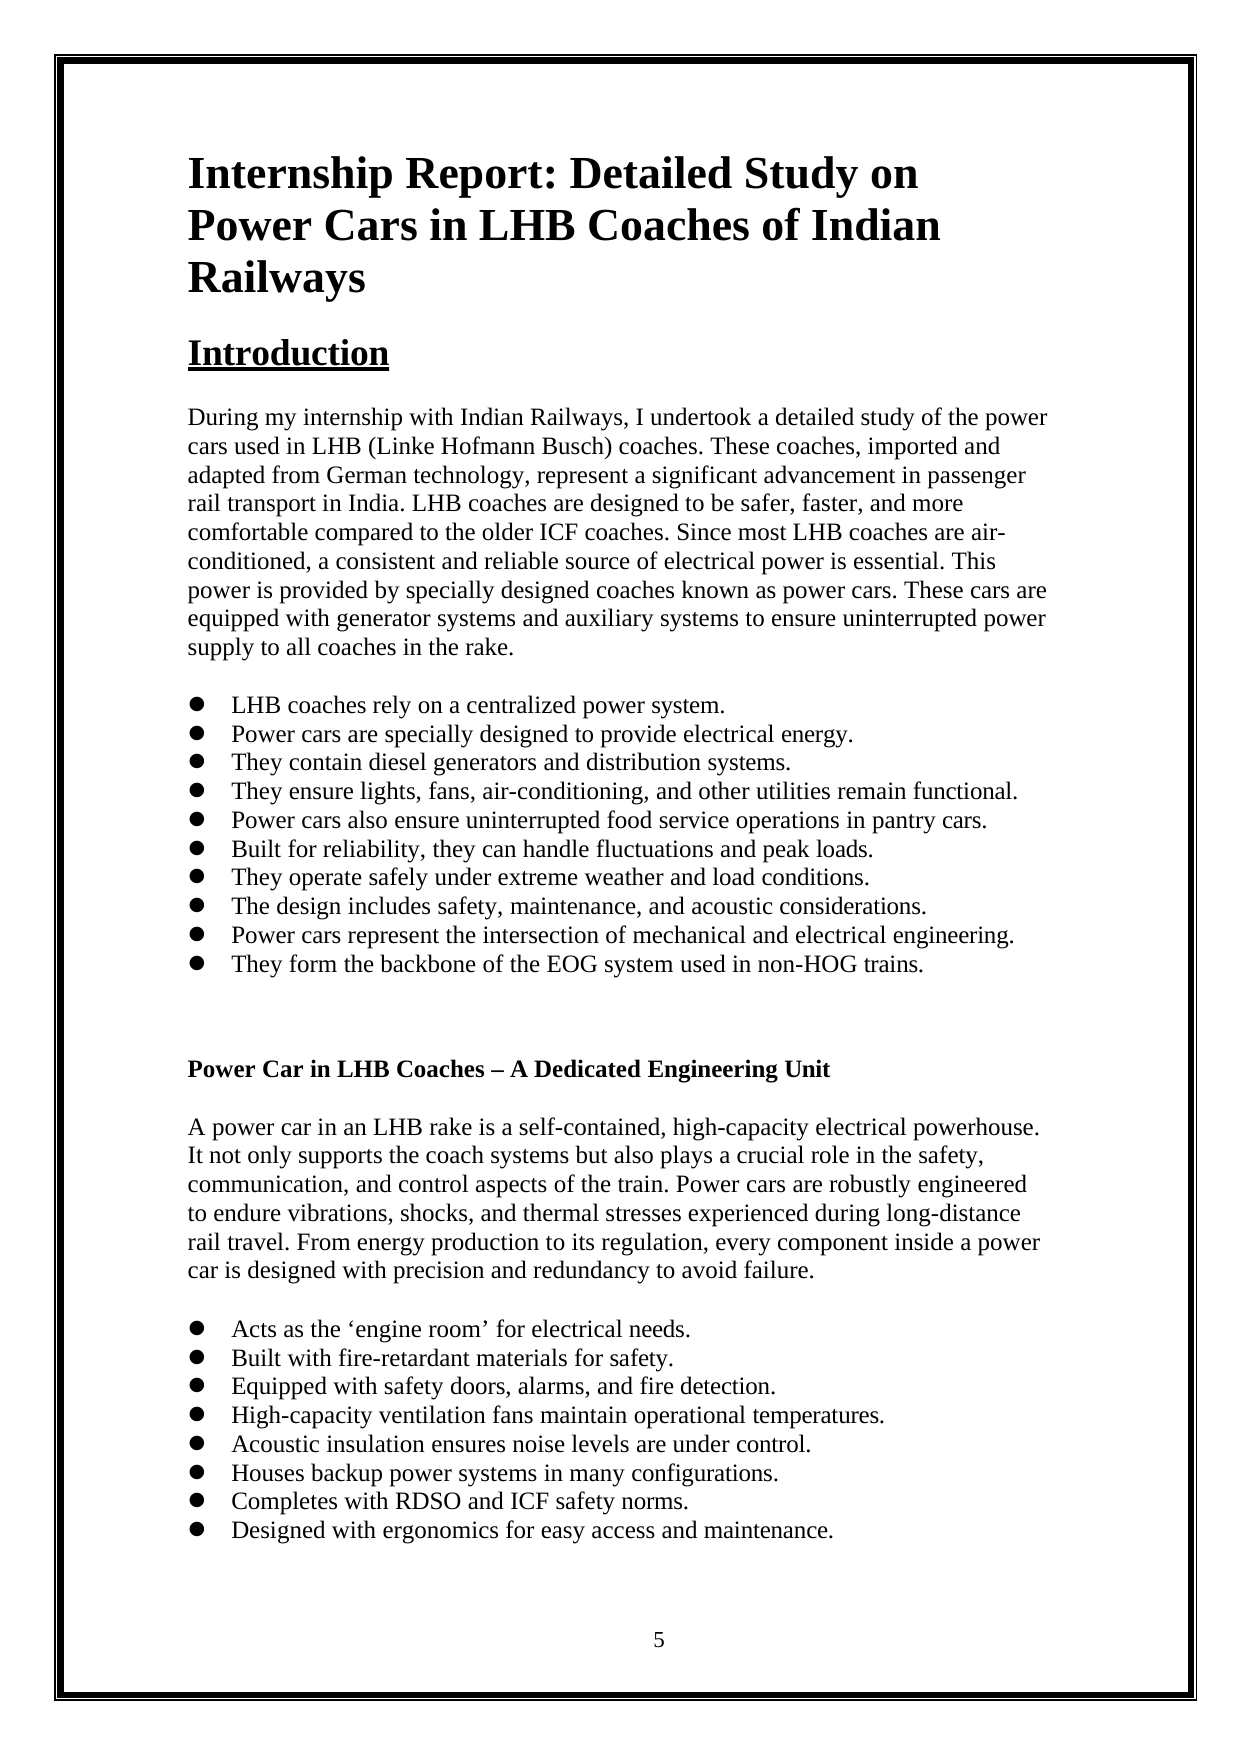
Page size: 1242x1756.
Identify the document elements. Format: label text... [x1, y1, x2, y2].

subtitle Power Car in LHB Coaches – A Dedicated Engineering Unit [187, 1054, 1188, 1083]
text During my internship with Indian Railways, I undertook a detailed study of the power cars used in LHB (Linke Hofmann Busch) coaches. These coaches, imported and adapted from German technology, represent a significant advancement in passenger rail transport in India. LHB coaches are designed to be safer, faster, and more comfortable compared to the older ICF coaches. Since most LHB coaches are air- conditioned, a consistent and reliable source of electrical power is essential. This power is provided by specially designed coaches known as power cars. These cars are equipped with generator systems and auxiliary systems to ensure uninterrupted power supply to all coaches in the rake. [187, 402, 1051, 661]
list High-capacity ventilation fans maintain operational temperatures. [187, 1400, 1188, 1429]
list Equipped with safety doors, alarms, and fire detection. [187, 1371, 1188, 1400]
list Power cars also ensure uninterrupted food service operations in pantry cars. [187, 805, 1188, 834]
list They ensure lights, fans, air-conditioning, and other utilities remain functional. [187, 776, 1188, 805]
list They contain diesel generators and distribution systems. [187, 747, 1188, 776]
list Houses backup power systems in many configurations. [187, 1458, 1188, 1486]
list Built for reliability, they can handle fluctuations and peak loads. [187, 834, 1188, 862]
list They form the backbone of the EOG system used in non-HOG trains. [187, 949, 1188, 977]
list Power cars are specially designed to provide electrical energy. [187, 719, 1188, 747]
list They operate safely under extreme weather and load conditions. [187, 862, 1188, 891]
list Designed with ergonomics for easy access and maintenance. [187, 1515, 1188, 1544]
list Power cars represent the intersection of mechanical and electrical engineering. [187, 920, 1188, 949]
subtitle Internship Report: Detailed Study on Power Cars in LHB Coaches of Indian Railways [187, 147, 1051, 302]
list Acoustic insulation ensures noise levels are under control. [187, 1429, 1188, 1458]
list The design includes safety, maintenance, and acoustic considerations. [187, 891, 1188, 920]
text A power car in an LHB rake is a self-contained, high-capacity electrical powerhouse. It not only supports the coach systems but also plays a crucial role in the safety, communication, and control aspects of the train. Power cars are robustly engineered to endure vibrations, shocks, and thermal stresses experienced during long-distance rail travel. From energy production to its regulation, every component inside a power car is designed with precision and redundancy to avoid failure. [187, 1112, 1051, 1284]
list LHB coaches rely on a centralized power system. [187, 690, 1188, 719]
list Acts as the ‘engine room’ for electrical needs. [187, 1314, 1188, 1343]
text Introduction [187, 330, 1188, 373]
list Built with fire-retardant materials for safety. [187, 1343, 1188, 1371]
list Completes with RDSO and ICF safety norms. [187, 1486, 1188, 1515]
